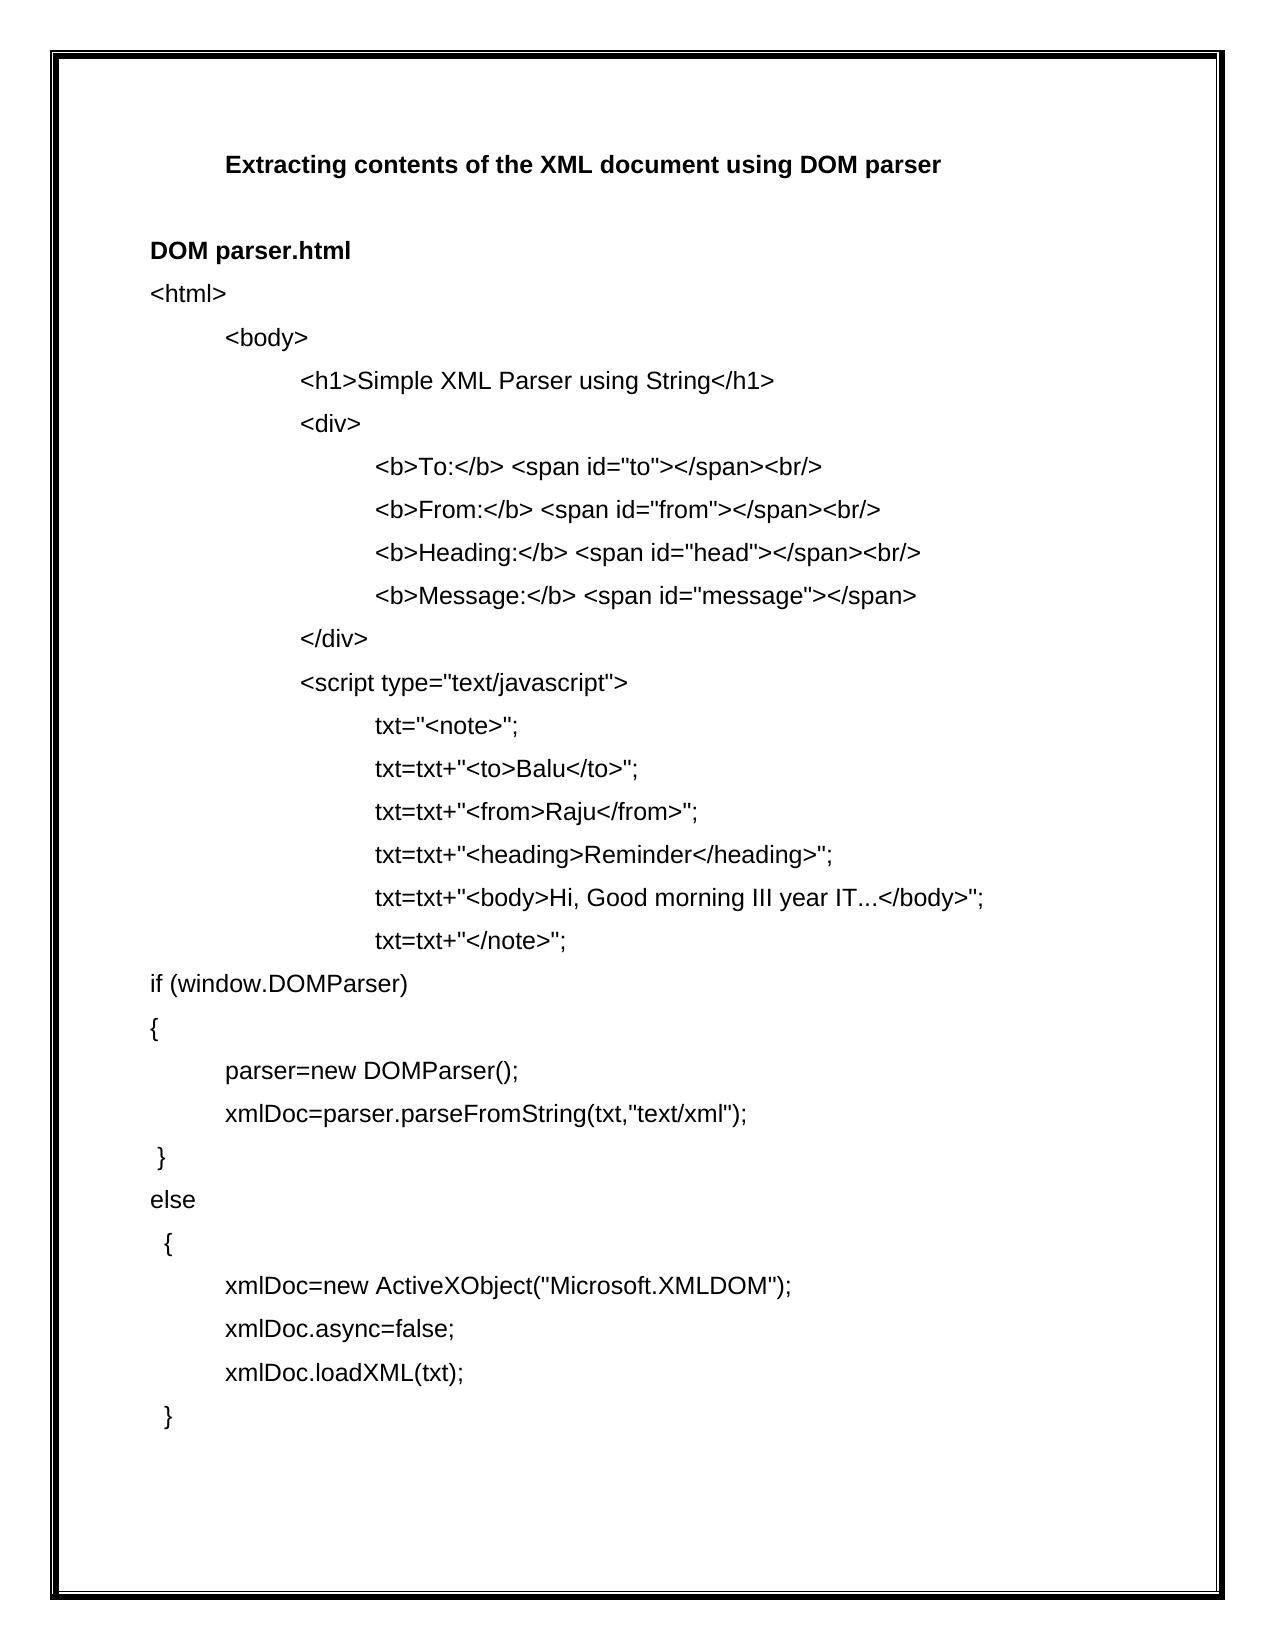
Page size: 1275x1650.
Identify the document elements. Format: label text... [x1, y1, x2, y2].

text <b>From:</b> <span id="from"></span><br/> [150, 495, 1125, 524]
text <b>Heading:</b> <span id="head"></span><br/> [150, 538, 1125, 567]
text <script type="text/javascript"> [150, 667, 1125, 696]
text { [150, 1228, 1125, 1257]
text else [150, 1185, 1125, 1214]
text txt=txt+"<body>Hi, Good morning III year IT...</body>"; [150, 883, 1125, 912]
text <body> [150, 322, 1125, 351]
text <b>Message:</b> <span id="message"></span> [150, 581, 1125, 610]
text xmlDoc.loadXML(txt); [150, 1357, 1125, 1386]
text DOM parser.html [150, 236, 1125, 265]
text txt="<note>"; [150, 711, 1125, 739]
text Extracting contents of the XML document using DOM parser [150, 150, 1125, 179]
text parser=new DOMParser(); [150, 1056, 1125, 1084]
text xmlDoc.async=false; [150, 1314, 1125, 1343]
text </div> [150, 624, 1125, 653]
text <html> [150, 279, 1125, 308]
text txt=txt+"<to>Balu</to>"; [150, 754, 1125, 782]
text txt=txt+"<from>Raju</from>"; [150, 797, 1125, 826]
text txt=txt+"<heading>Reminder</heading>"; [150, 840, 1125, 869]
text <b>To:</b> <span id="to"></span><br/> [150, 452, 1125, 481]
text xmlDoc=new ActiveXObject("Microsoft.XMLDOM"); [150, 1271, 1125, 1300]
text <h1>Simple XML Parser using String</h1> [150, 366, 1125, 394]
text } [150, 1401, 1125, 1429]
text } [150, 1142, 1125, 1171]
text txt=txt+"</note>"; [150, 926, 1125, 955]
text { [150, 1012, 1125, 1041]
text <div> [150, 409, 1125, 437]
text if (window.DOMParser) [150, 969, 1125, 998]
text xmlDoc=parser.parseFromString(txt,"text/xml"); [150, 1099, 1125, 1127]
